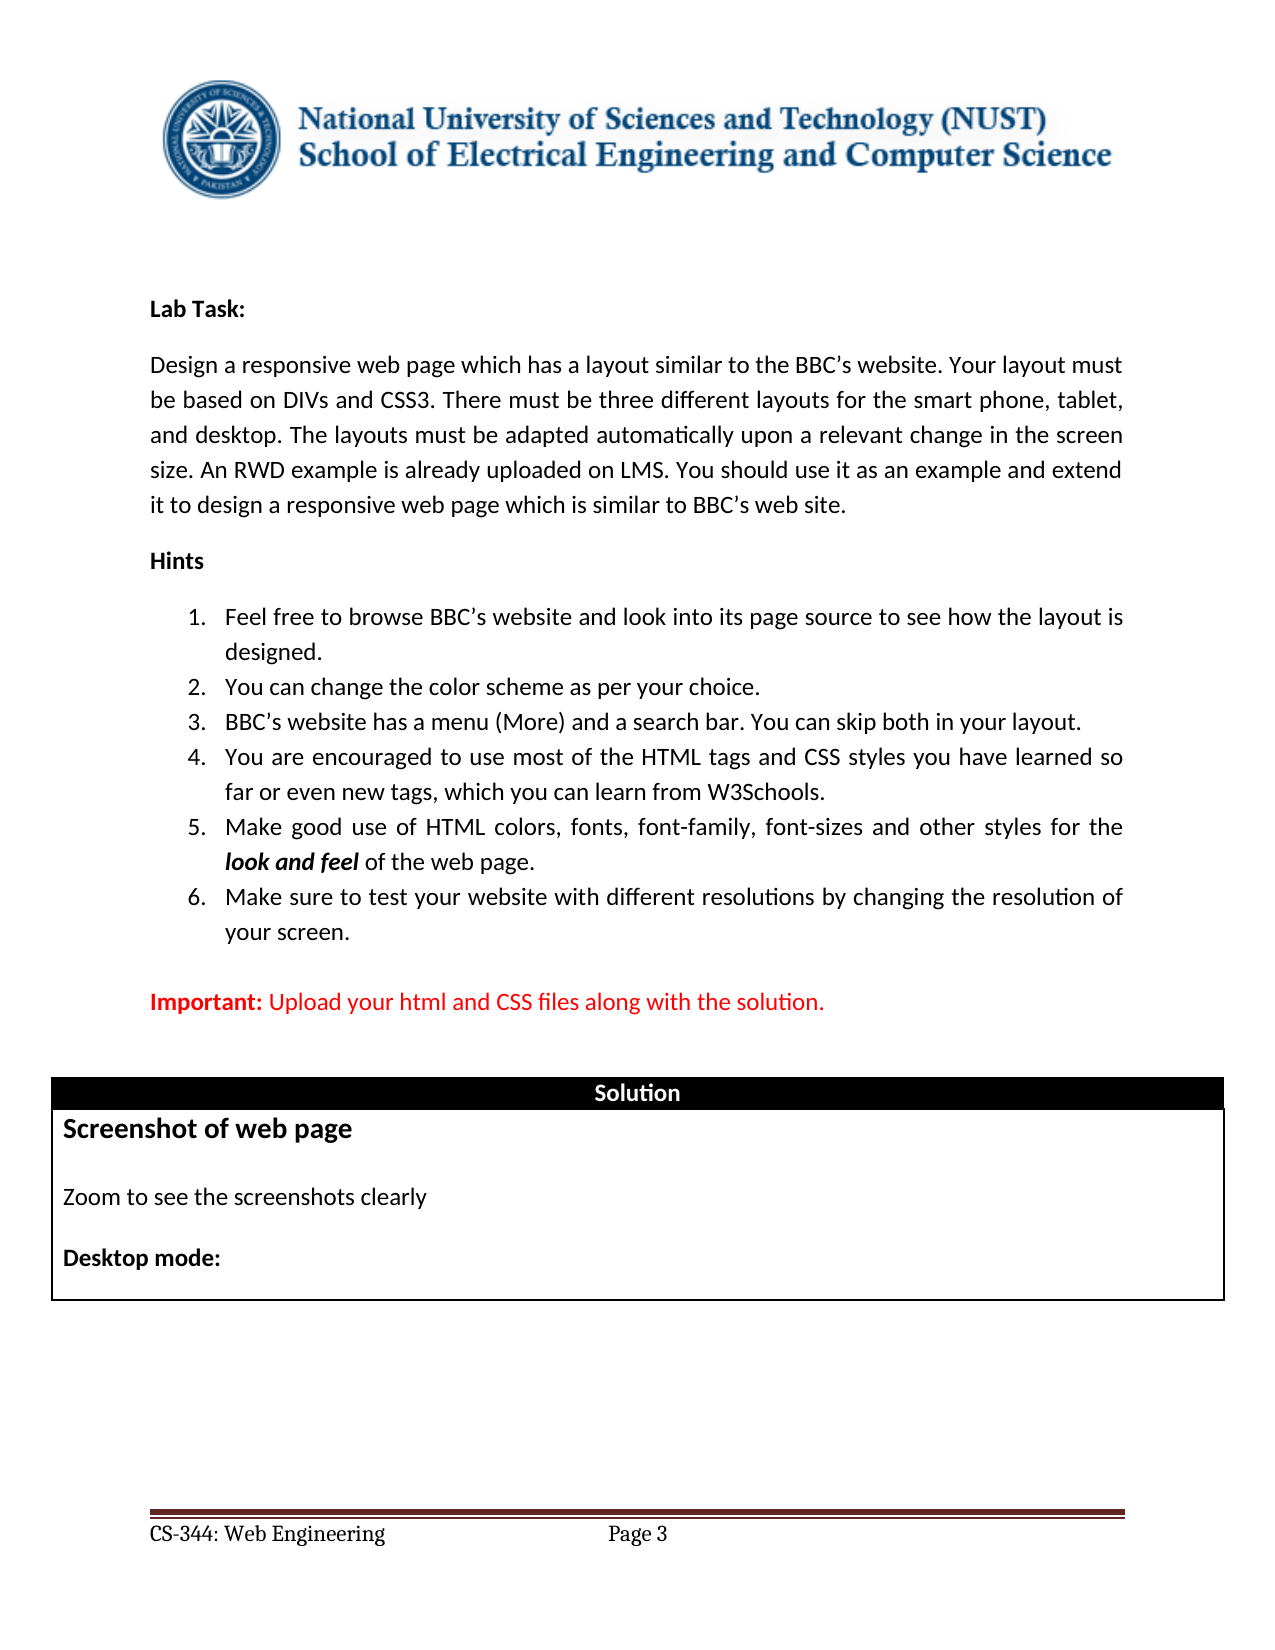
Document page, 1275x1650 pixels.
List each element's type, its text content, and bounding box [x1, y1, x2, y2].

list Make good use of HTML colors, fonts, font-family, font-sizes and other styles for the look and feel of the web page. [187, 811, 1125, 876]
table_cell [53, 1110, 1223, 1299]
table_header Solution [52, 1078, 1223, 1108]
list Important: Upload your html and CSS files along with the solution. [150, 986, 1125, 1016]
list You are encouraged to use most of the HTML tags and CSS styles you have learned so far or even new tags, which you can learn from W3Schools. [187, 741, 1125, 806]
list BBC’s website has a menu (More) and a search bar. You can skip both in your layout. [187, 706, 1125, 736]
list Make sure to test your website with different resolutions by changing the resolution of your screen. [187, 881, 1125, 946]
picture [150, 75, 1125, 210]
list Feel free to browse BBC’s website and look into its page source to see how the layout is designed. [187, 601, 1125, 666]
text Design a responsive web page which has a layout similar to the BBC’s website. Your layout must be based on DIVs and CSS3. There must be three different layouts for the smart phone, tablet, and desktop. The layouts must be adapted automatically upon a relevant change in the screen size. An RWD example is already uploaded on LMS. You should use it as an example and extend it to design a responsive web page which is similar to BBC’s web site. [150, 349, 1125, 519]
text Lab Task: [150, 293, 1125, 324]
text Hints [150, 545, 1125, 575]
list You can change the color scheme as per your choice. [187, 671, 1125, 701]
